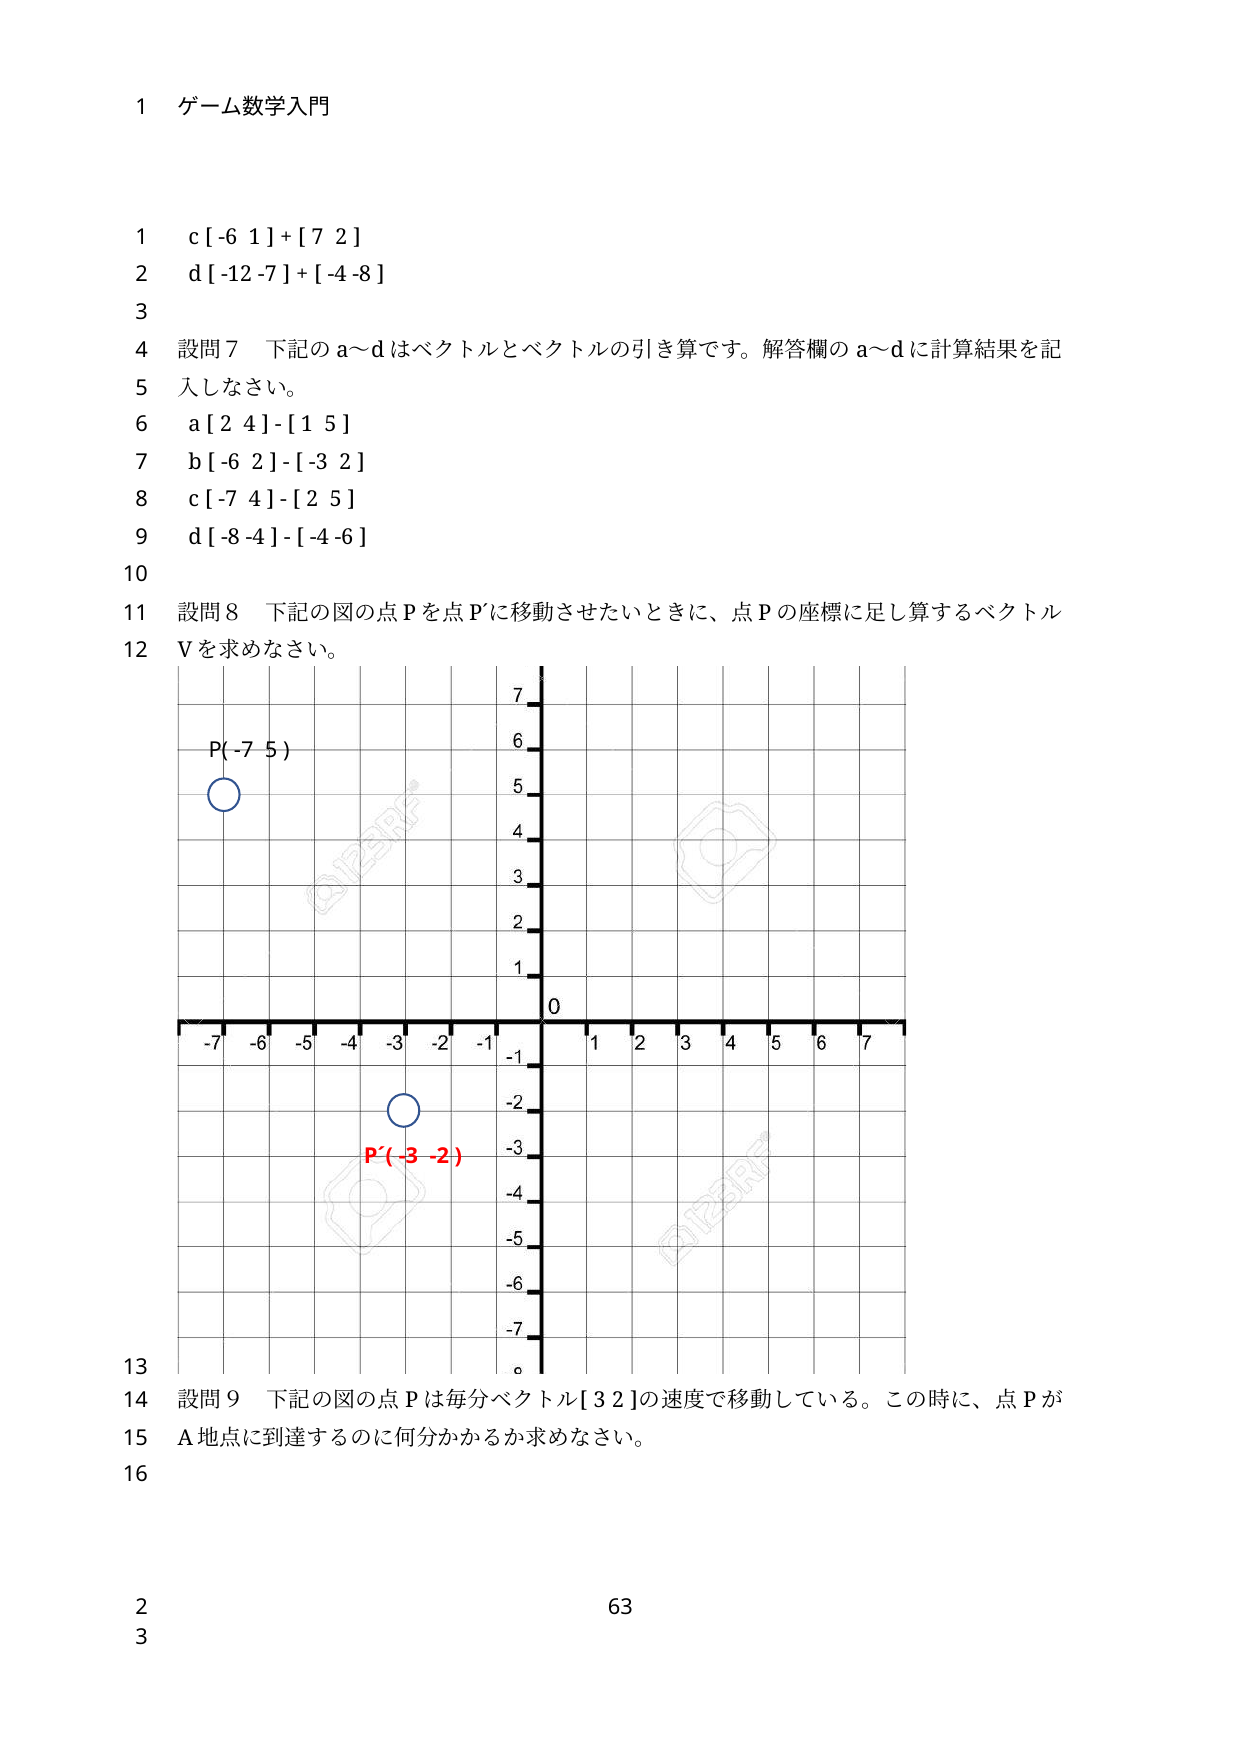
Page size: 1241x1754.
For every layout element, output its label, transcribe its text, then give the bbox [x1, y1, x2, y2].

text 設問９ 下記の図の点Pは毎分ベクトル[ 3 2 ]の速度で移動している。この時に、点PがA地点に到達するのに何分かかるか求めなさい。 [177, 1379, 1063, 1454]
text d [ -8 -4 ] - [ -4 -6 ] [177, 517, 1063, 554]
text a [ 2 4 ] - [ 1 5 ] [177, 404, 1063, 442]
text 設問７ 下記のa～dはベクトルとベクトルの引き算です。解答欄のa～dに計算結果を記入しなさい。 [177, 329, 1063, 404]
text c [ -6 1 ] + [ 7 2 ] [177, 217, 1063, 254]
text 設問８ 下記の図の点Pを点P´に移動させたいときに、点Pの座標に足し算するベクトルVを求めなさい。 [177, 592, 1063, 667]
text c [ -7 4 ] - [ 2 5 ] [177, 479, 1063, 517]
picture [177, 666, 907, 1374]
text b [ -6 2 ] - [ -3 2 ] [177, 442, 1063, 479]
text d [ -12 -7 ] + [ -4 -8 ] [177, 254, 1063, 292]
